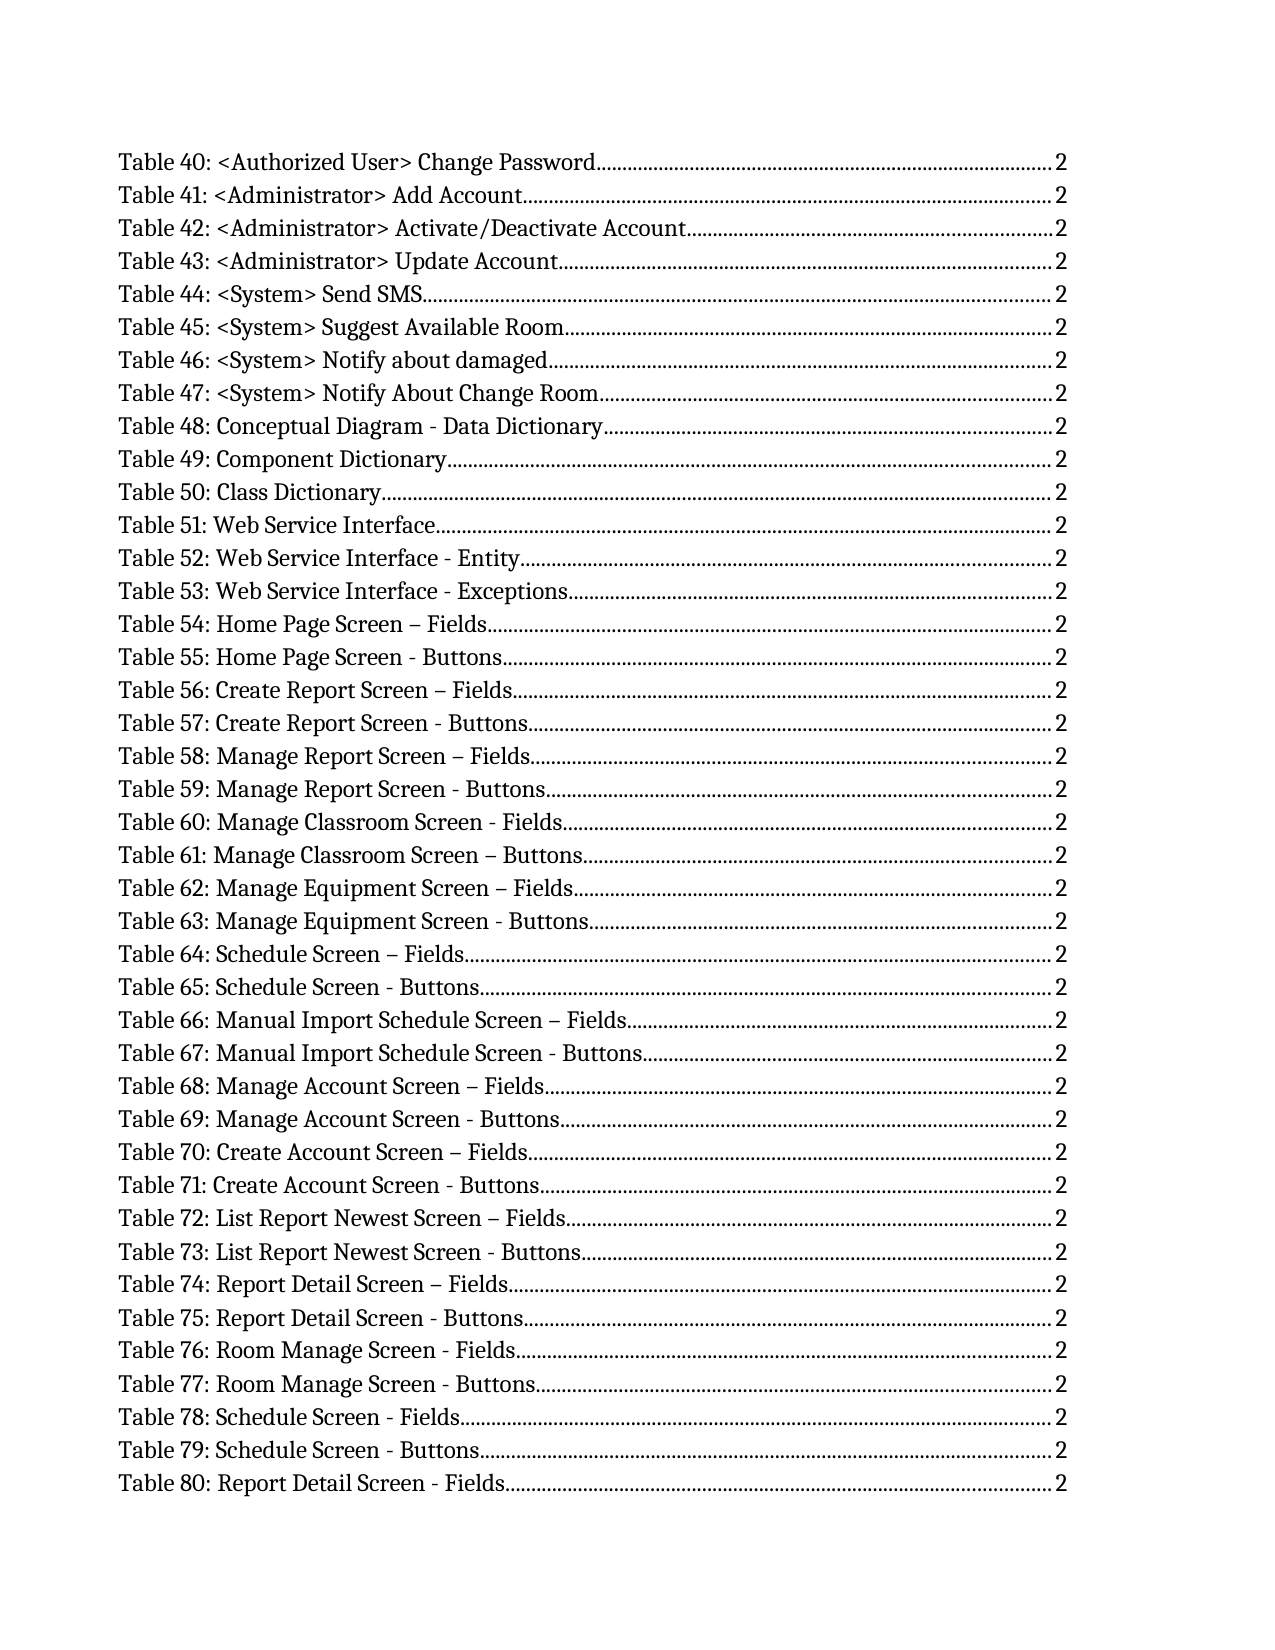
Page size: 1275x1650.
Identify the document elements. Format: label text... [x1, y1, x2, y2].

text Table 74: Report Detail Screen – Fields 2 [118, 1270, 1068, 1299]
text Table 75: Report Detail Screen - Buttons 2 [118, 1303, 1068, 1332]
text Table 64: Schedule Screen – Fields 2 [118, 940, 1068, 969]
text Table 58: Manage Report Screen – Fields 2 [118, 742, 1068, 771]
text Table 40: <Authorized User> Change Password 2 [118, 148, 1068, 176]
text Table 76: Room Manage Screen - Fields 2 [118, 1336, 1068, 1365]
text Table 50: Class Dictionary 2 [118, 478, 1068, 507]
text Table 53: Web Service Interface - Exceptions 2 [118, 577, 1068, 606]
text Table 66: Manual Import Schedule Screen – Fields 2 [118, 1006, 1068, 1035]
text Table 49: Component Dictionary 2 [118, 445, 1068, 474]
text Table 65: Schedule Screen - Buttons 2 [118, 973, 1068, 1002]
text Table 60: Manage Classroom Screen - Fields 2 [118, 808, 1068, 837]
text Table 61: Manage Classroom Screen – Buttons 2 [118, 841, 1068, 870]
text Table 67: Manual Import Schedule Screen - Buttons 2 [118, 1039, 1068, 1068]
text Table 63: Manage Equipment Screen - Buttons 2 [118, 907, 1068, 936]
text Table 46: <System> Notify about damaged 2 [118, 346, 1068, 374]
text Table 70: Create Account Screen – Fields 2 [118, 1138, 1068, 1167]
text Table 68: Manage Account Screen – Fields 2 [118, 1072, 1068, 1101]
text Table 71: Create Account Screen - Buttons 2 [118, 1171, 1068, 1200]
text Table 77: Room Manage Screen - Buttons 2 [118, 1369, 1068, 1398]
text Table 43: <Administrator> Update Account 2 [118, 247, 1068, 276]
text Table 72: List Report Newest Screen – Fields 2 [118, 1204, 1068, 1233]
text Table 45: <System> Suggest Available Room 2 [118, 313, 1068, 342]
text Table 69: Manage Account Screen - Buttons 2 [118, 1105, 1068, 1134]
text Table 57: Create Report Screen - Buttons 2 [118, 709, 1068, 738]
text Table 52: Web Service Interface - Entity 2 [118, 544, 1068, 573]
text Table 79: Schedule Screen - Buttons 2 [118, 1436, 1068, 1464]
text Table 41: <Administrator> Add Account 2 [118, 181, 1068, 209]
text Table 48: Conceptual Diagram - Data Dictionary 2 [118, 412, 1068, 441]
text Table 54: Home Page Screen – Fields 2 [118, 610, 1068, 639]
text Table 73: List Report Newest Screen - Buttons 2 [118, 1237, 1068, 1266]
text Table 44: <System> Send SMS 2 [118, 280, 1068, 308]
text Table 59: Manage Report Screen - Buttons 2 [118, 775, 1068, 804]
text Table 62: Manage Equipment Screen – Fields 2 [118, 874, 1068, 903]
text Table 55: Home Page Screen - Buttons 2 [118, 643, 1068, 672]
text Table 42: <Administrator> Activate/Deactivate Account 2 [118, 214, 1068, 242]
text Table 78: Schedule Screen - Fields 2 [118, 1402, 1068, 1431]
text Table 80: Report Detail Screen - Fields 2 [118, 1468, 1068, 1497]
text Table 56: Create Report Screen – Fields 2 [118, 676, 1068, 705]
text Table 47: <System> Notify About Change Room 2 [118, 379, 1068, 408]
text Table 51: Web Service Interface 2 [118, 511, 1068, 540]
